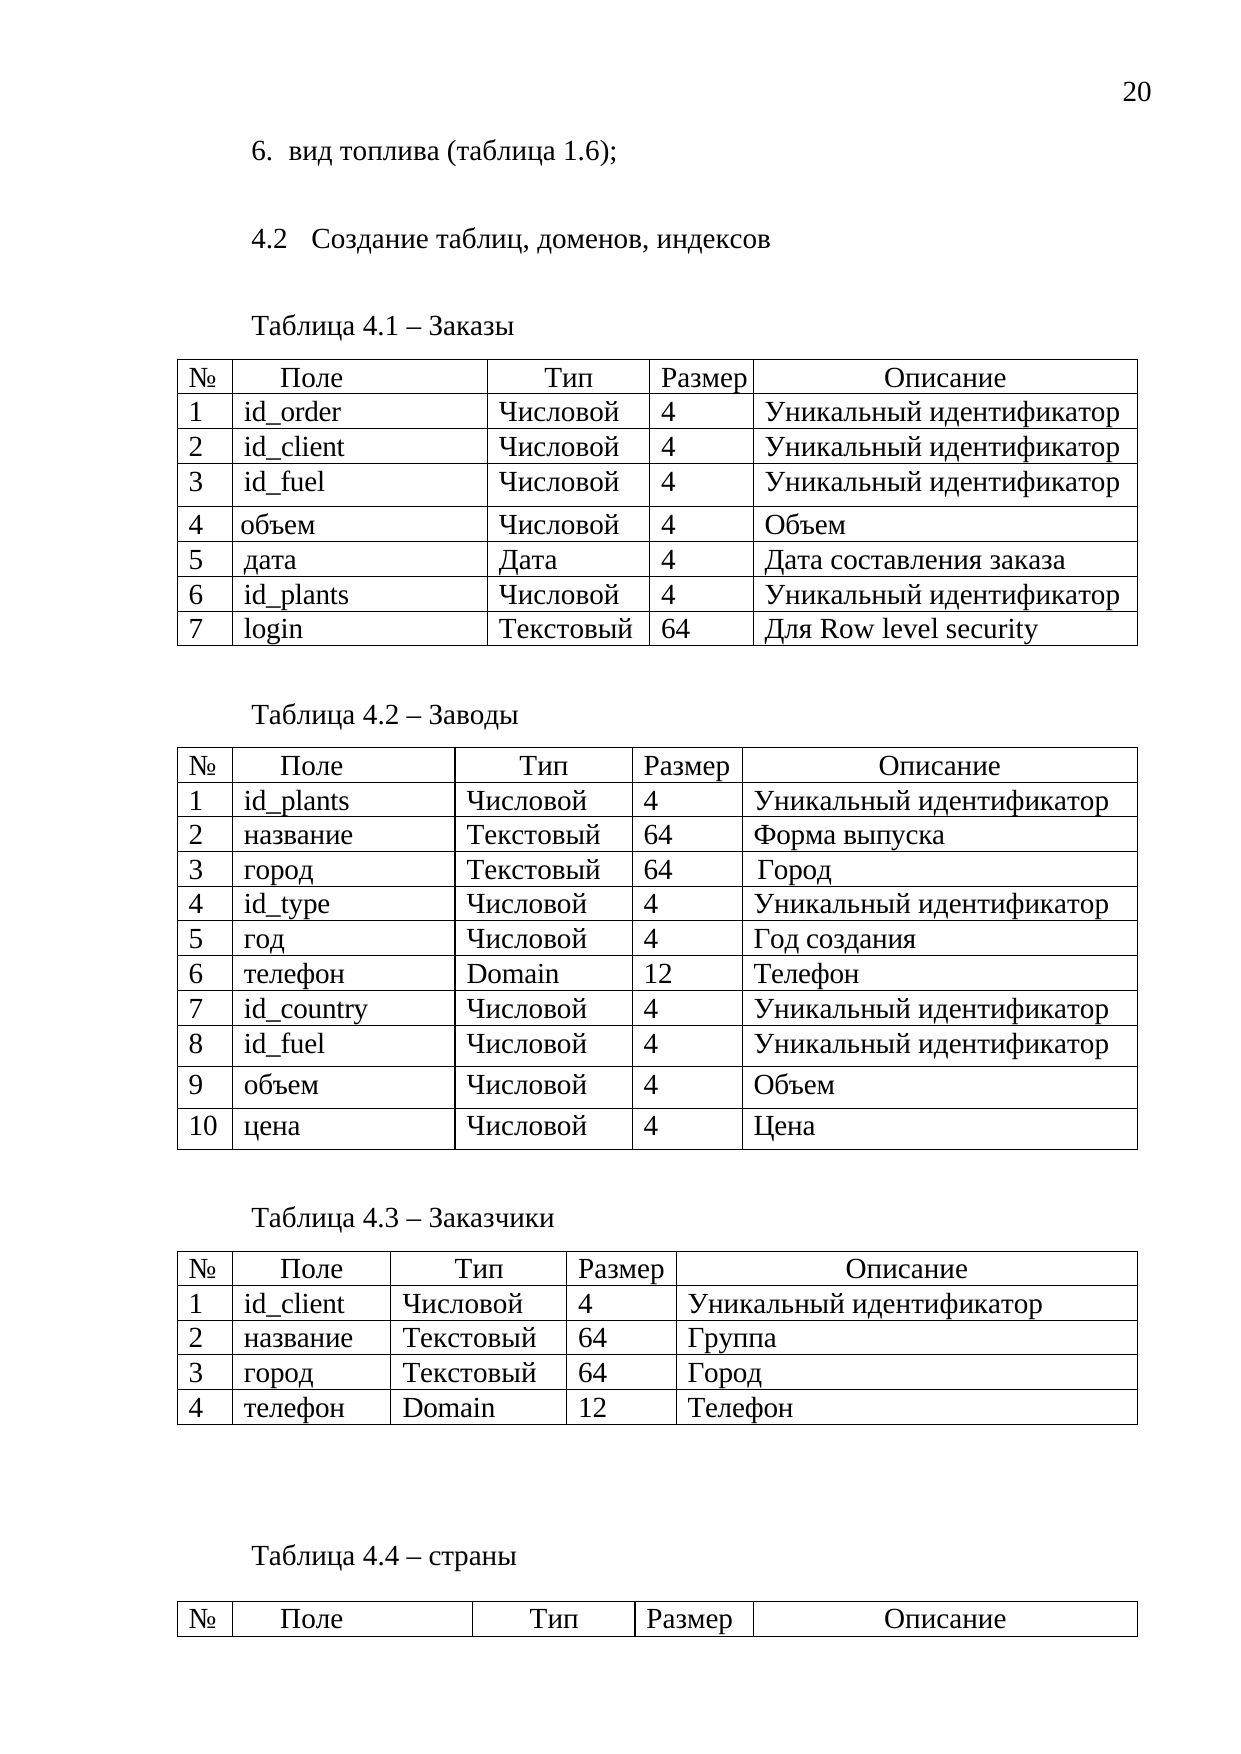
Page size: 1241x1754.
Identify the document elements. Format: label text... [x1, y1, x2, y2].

table_cell цена [233, 1109, 454, 1149]
table_cell 10 [178, 1109, 232, 1149]
table_cell Текстовый [391, 1321, 566, 1354]
table_cell Числовой [456, 1026, 632, 1066]
table_cell Город [677, 1355, 1137, 1389]
table_cell 12 [567, 1390, 676, 1424]
table_cell Дата [488, 542, 649, 576]
table_header Тип [391, 1252, 566, 1285]
table_cell город [233, 852, 454, 886]
table_cell Числовой [456, 991, 632, 1025]
table_cell 6 [178, 577, 232, 611]
table_cell телефон [233, 956, 454, 990]
table_cell Год создания [743, 921, 1137, 955]
table_cell 4 [633, 1109, 742, 1149]
text Таблица 4.3 – Заказчики [177, 1200, 1096, 1234]
table_header Описание [754, 1602, 1137, 1636]
table_cell 4 [650, 542, 753, 576]
table_cell 4 [633, 921, 742, 955]
table_cell название [233, 817, 454, 851]
table_cell login [233, 612, 487, 645]
table_cell Текстовый [456, 817, 632, 851]
table_cell 9 [178, 1067, 232, 1107]
table_cell 4 [650, 394, 753, 428]
table_cell Телефон [743, 956, 1137, 990]
table_cell 2 [178, 429, 232, 463]
table_cell 1 [178, 783, 232, 816]
table_cell Объем [743, 1067, 1137, 1107]
text Таблица 4.1 – Заказы [177, 308, 1096, 342]
table_header № [178, 1252, 232, 1285]
table_cell 4 [633, 1067, 742, 1107]
table_cell Текстовый [456, 852, 632, 886]
table_cell 4 [567, 1286, 676, 1319]
table_cell 64 [567, 1321, 676, 1354]
table_cell Уникальный идентификатор [743, 887, 1137, 920]
table_cell 64 [633, 852, 742, 886]
table_cell 8 [178, 1026, 232, 1066]
table_cell 2 [178, 817, 232, 851]
table_cell id_type [233, 887, 454, 920]
text Таблица 4.4 – страны [177, 1538, 1096, 1572]
table_cell 64 [633, 817, 742, 851]
table_cell Числовой [488, 464, 649, 506]
table_cell Для Row level security [754, 612, 1137, 645]
table_cell 3 [178, 464, 232, 506]
table_cell Domain [391, 1390, 566, 1424]
table_cell Числовой [456, 1067, 632, 1107]
table_header Описание [677, 1252, 1137, 1285]
table_cell телефон [233, 1390, 390, 1424]
table_cell Уникальный идентификатор [754, 464, 1137, 506]
table_cell Объем [754, 507, 1137, 541]
table_cell id_plants [233, 783, 454, 816]
table_cell Числовой [456, 783, 632, 816]
table_cell Текстовый [488, 612, 649, 645]
table_header Тип [488, 360, 649, 393]
table_header № [178, 360, 232, 393]
table_cell год [233, 921, 454, 955]
table_cell Числовой [456, 887, 632, 920]
table_cell Уникальный идентификатор [754, 429, 1137, 463]
table_cell id_client [233, 1286, 390, 1319]
table_cell Дата составления заказа [754, 542, 1137, 576]
table_cell объем [233, 507, 487, 541]
table_cell Уникальный идентификатор [754, 394, 1137, 428]
table_cell Уникальный идентификатор [743, 783, 1137, 816]
table_header Размер [636, 1602, 753, 1636]
table_cell 3 [178, 852, 232, 886]
table_header Тип [473, 1602, 634, 1636]
table_cell 4 [650, 507, 753, 541]
table_cell id_country [233, 991, 454, 1025]
table_cell id_fuel [233, 1026, 454, 1066]
table_cell Уникальный идентификатор [743, 991, 1137, 1025]
table_cell 3 [178, 1355, 232, 1389]
table_header Поле [233, 1252, 390, 1285]
table_cell 5 [178, 921, 232, 955]
table_cell объем [233, 1067, 454, 1107]
table_cell Уникальный идентификатор [754, 577, 1137, 611]
table_header № [178, 1602, 232, 1636]
table_cell Числовой [391, 1286, 566, 1319]
table_cell 64 [650, 612, 753, 645]
table_cell Цена [743, 1109, 1137, 1149]
table_header Тип [456, 748, 632, 782]
table_cell 4 [633, 783, 742, 816]
subtitle Создание таблиц, доменов, индексов [251, 221, 1152, 254]
table_header Поле [233, 1602, 472, 1636]
table_cell Числовой [488, 394, 649, 428]
table_cell 4 [650, 429, 753, 463]
text Таблица 4.2 – Заводы [177, 697, 1096, 730]
table_header № [178, 748, 232, 782]
table_cell Числовой [488, 429, 649, 463]
table_cell 5 [178, 542, 232, 576]
table_cell Domain [456, 956, 632, 990]
table_cell Уникальный идентификатор [677, 1286, 1137, 1319]
table_cell 4 [650, 577, 753, 611]
table_cell 4 [633, 887, 742, 920]
table_cell 6 [178, 956, 232, 990]
table_cell название [233, 1321, 390, 1354]
table_cell id_order [233, 394, 487, 428]
table_header Поле [233, 360, 487, 393]
table_cell 4 [178, 887, 232, 920]
table_cell дата [233, 542, 487, 576]
table_cell Форма выпуска [743, 817, 1137, 851]
table_cell Числовой [488, 577, 649, 611]
table_cell 64 [567, 1355, 676, 1389]
table_cell Телефон [677, 1390, 1137, 1424]
table_cell город [233, 1355, 390, 1389]
table_cell 4 [178, 507, 232, 541]
table_cell Группа [677, 1321, 1137, 1354]
table_header Размер [650, 360, 753, 393]
table_cell 2 [178, 1321, 232, 1354]
table_cell 7 [178, 991, 232, 1025]
table_cell Город [743, 852, 1137, 886]
table_header Размер [633, 748, 742, 782]
table_cell 4 [178, 1390, 232, 1424]
table_header Размер [567, 1252, 676, 1285]
table_cell 4 [650, 464, 753, 506]
table_cell 1 [178, 1286, 232, 1319]
table_cell 7 [178, 612, 232, 645]
table_cell 4 [633, 991, 742, 1025]
table_cell Уникальный идентификатор [743, 1026, 1137, 1066]
table_cell Числовой [488, 507, 649, 541]
table_cell id_plants [233, 577, 487, 611]
list вид топлива (таблица 1.6); [251, 133, 1152, 166]
table_cell Числовой [456, 921, 632, 955]
table_cell Текстовый [391, 1355, 566, 1389]
table_header Описание [754, 360, 1137, 393]
table_cell 4 [633, 1026, 742, 1066]
table_header Описание [743, 748, 1137, 782]
table_header Поле [233, 748, 454, 782]
table_cell id_client [233, 429, 487, 463]
table_cell 1 [178, 394, 232, 428]
table_cell Числовой [456, 1109, 632, 1149]
table_cell id_fuel [233, 464, 487, 506]
table_cell 12 [633, 956, 742, 990]
